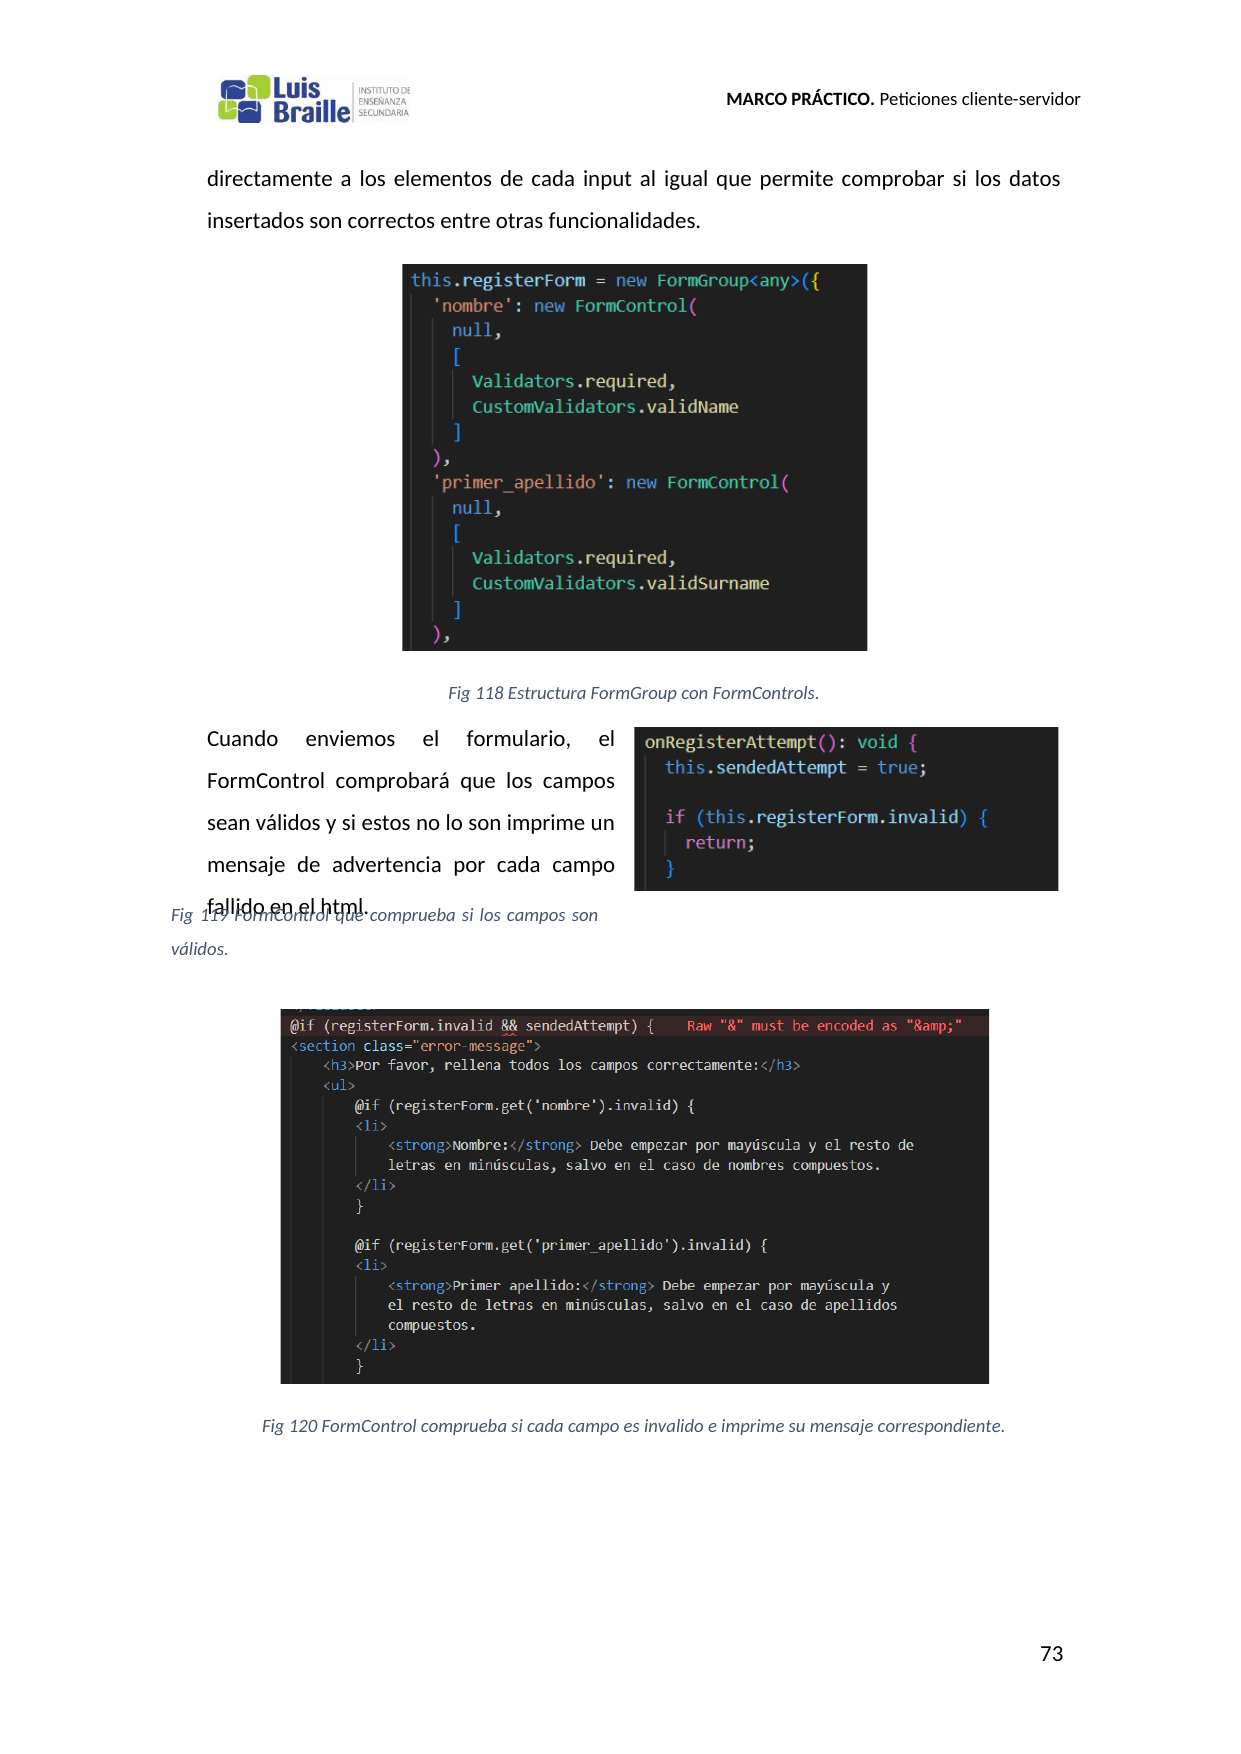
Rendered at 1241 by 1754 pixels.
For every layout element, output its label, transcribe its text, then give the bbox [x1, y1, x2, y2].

picture [280, 1009, 990, 1384]
text Fig 120 FormControl comprueba si cada campo es invalido e imprime su mensaje correspondiente. [207, 1414, 1063, 1437]
picture [633, 727, 1058, 891]
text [207, 164, 1063, 234]
text Fig 118 Estructura FormGroup con FormControls. [207, 681, 1063, 704]
picture [402, 264, 868, 651]
